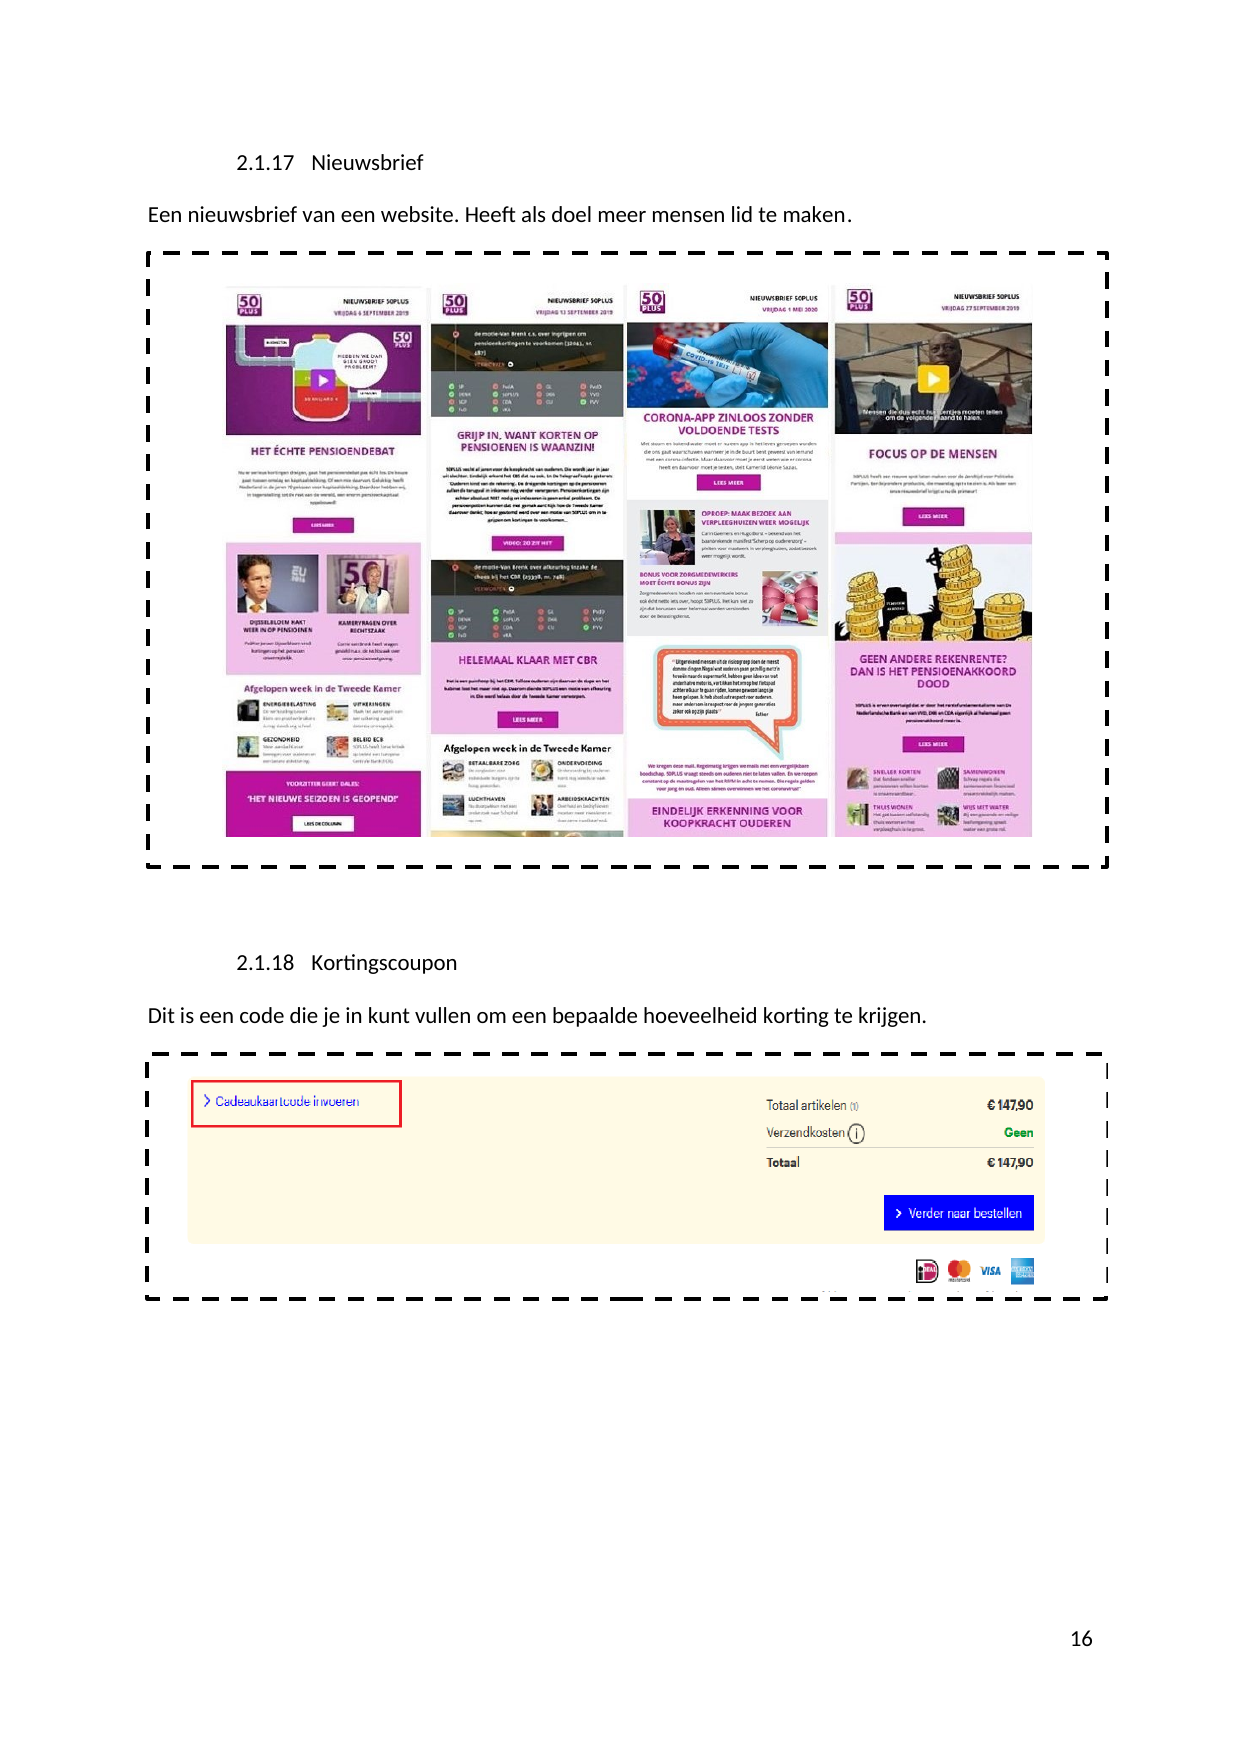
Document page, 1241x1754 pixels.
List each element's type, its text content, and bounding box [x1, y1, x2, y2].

text Een nieuwsbrief van een website. Heeft als doel meer mensen lid te maken. [148, 201, 1093, 229]
picture [162, 1061, 1107, 1292]
picture [222, 283, 1033, 837]
subtitle Nieuwsbrief [236, 148, 1093, 176]
subtitle Kortingscoupon [236, 948, 1093, 977]
text Dit is een code die je in kunt vullen om een bepaalde hoeveelheid korting te krijgen. [148, 1002, 1093, 1029]
